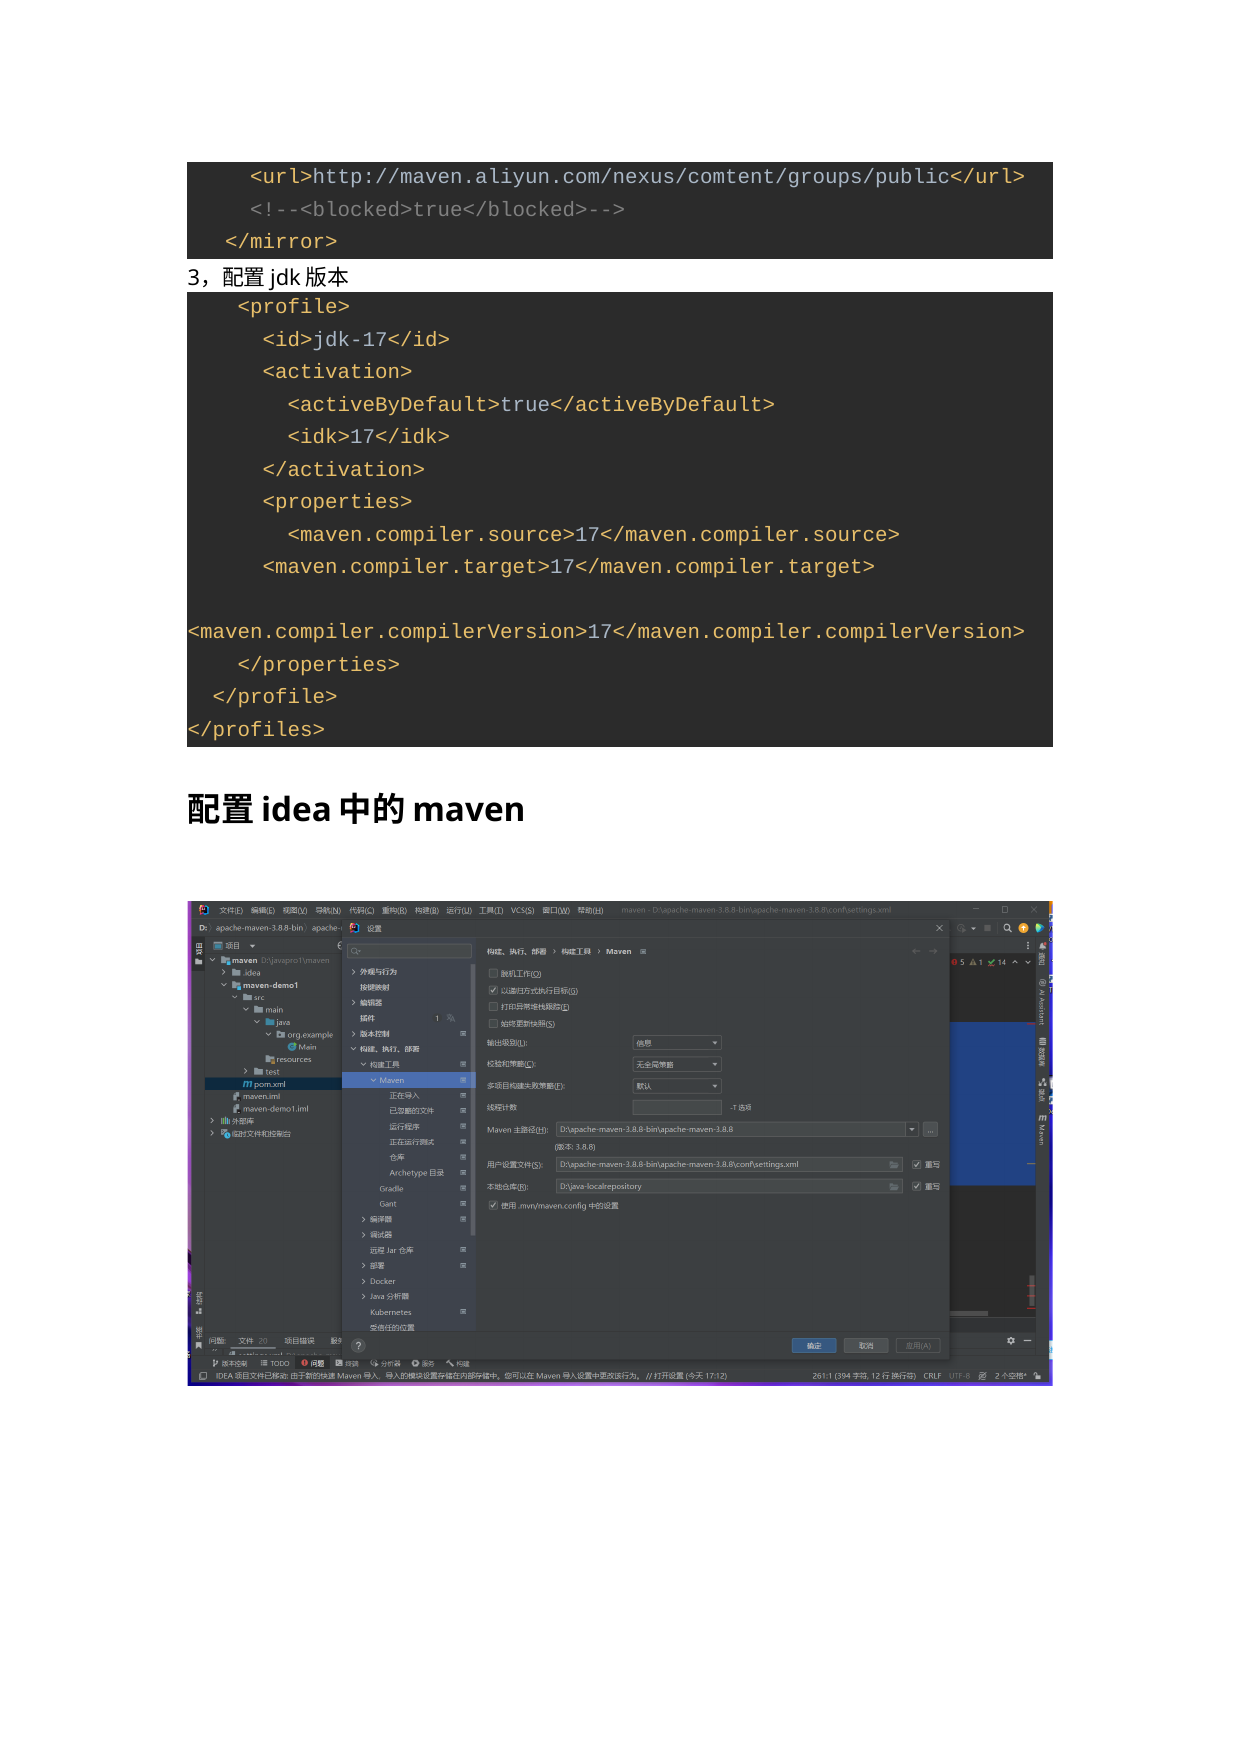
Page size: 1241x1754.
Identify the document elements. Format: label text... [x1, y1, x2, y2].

subtitle 配置idea中的maven [187, 774, 1053, 839]
picture [187, 901, 1053, 1386]
text <profile> <id>jdk-17</id> <activation> <activeByDefault>true</activeByDefault> <idk>17</idk> </activation> <properties> <maven.compiler.source>17</maven.compiler.source> <maven.compiler.target>17</maven.compiler.target> <maven.compiler.compilerVersion>17</maven.compiler.compilerVersion> </properties> </profile> </profiles> [187, 292, 1053, 747]
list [187, 162, 1053, 259]
text 3，配置jdk版本 [187, 259, 1053, 292]
